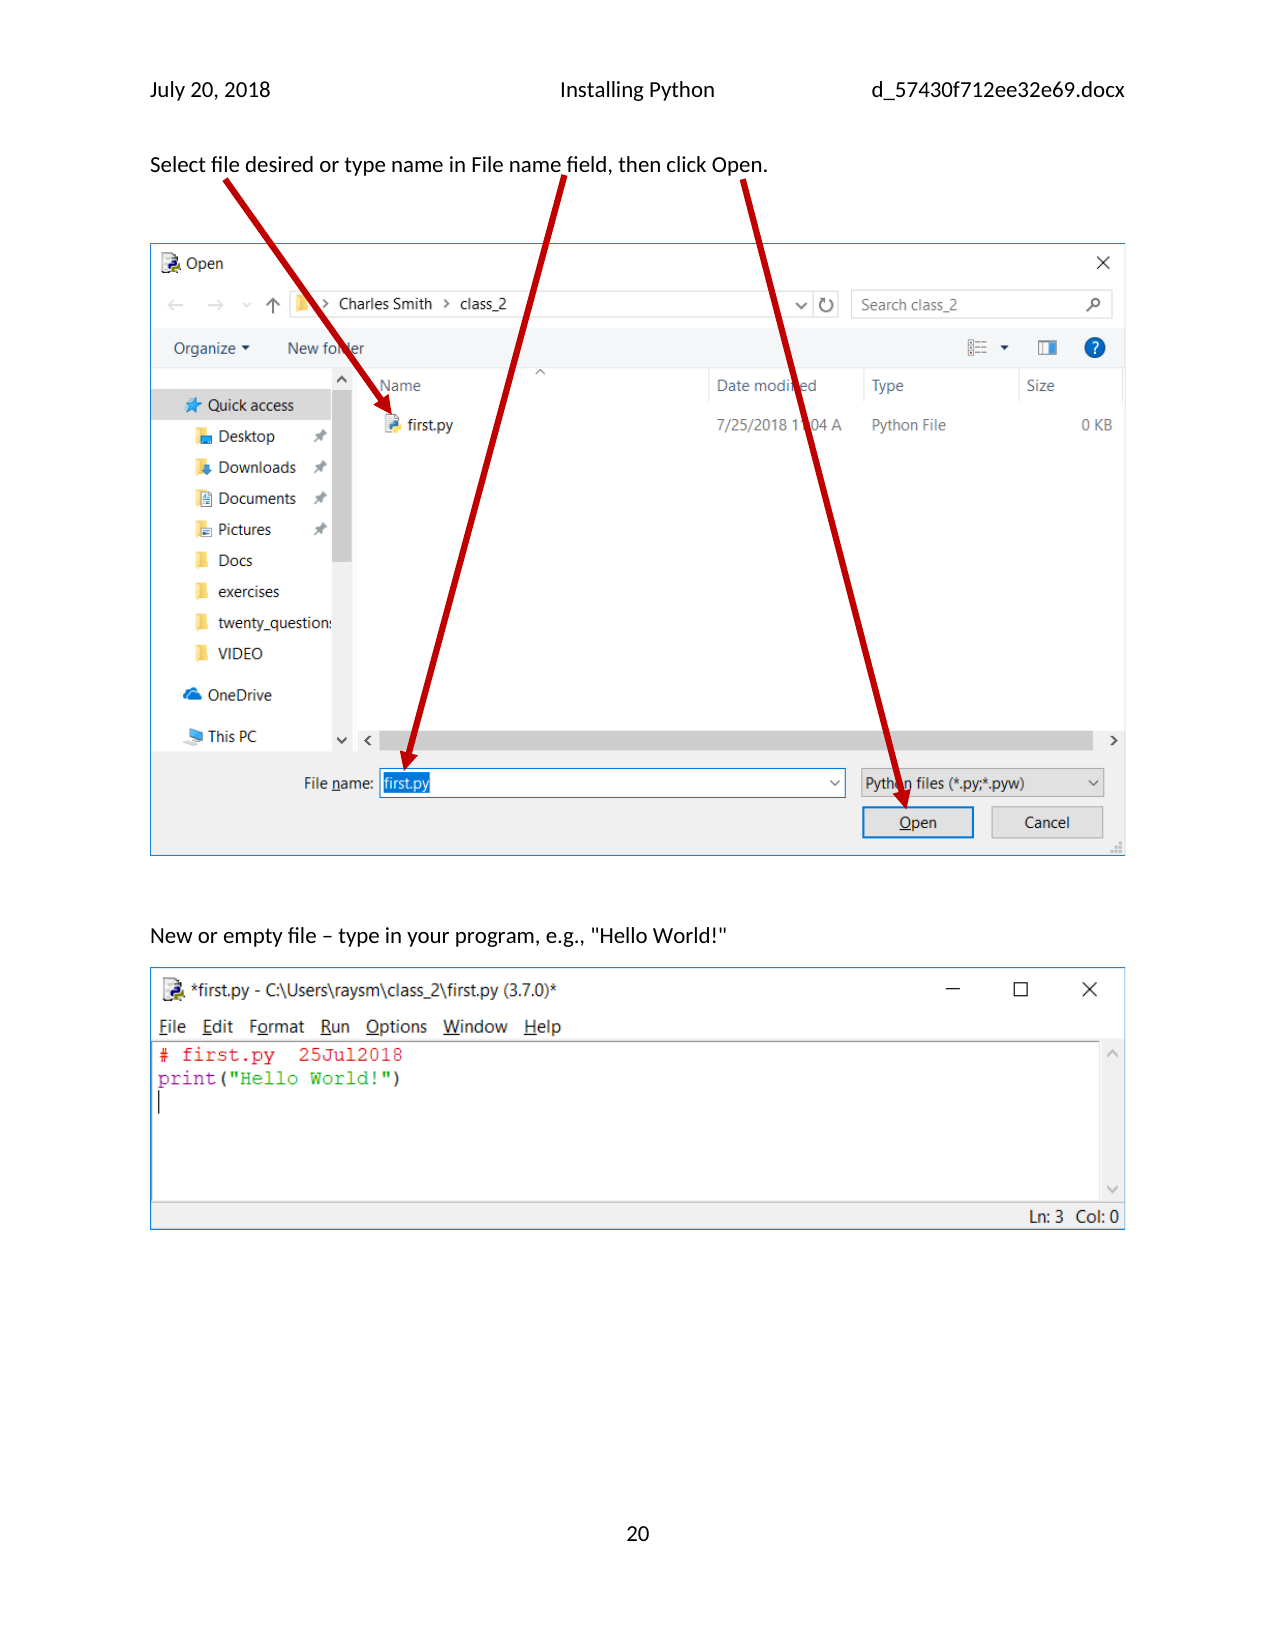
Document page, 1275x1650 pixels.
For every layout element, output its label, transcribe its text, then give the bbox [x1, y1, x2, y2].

text New or empty file – type in your program, e.g., "Hello World!" [150, 921, 1125, 949]
picture [150, 243, 1125, 856]
text Select file desired or type name in File name field, then click Open. [150, 150, 1125, 178]
picture [150, 967, 1125, 1230]
